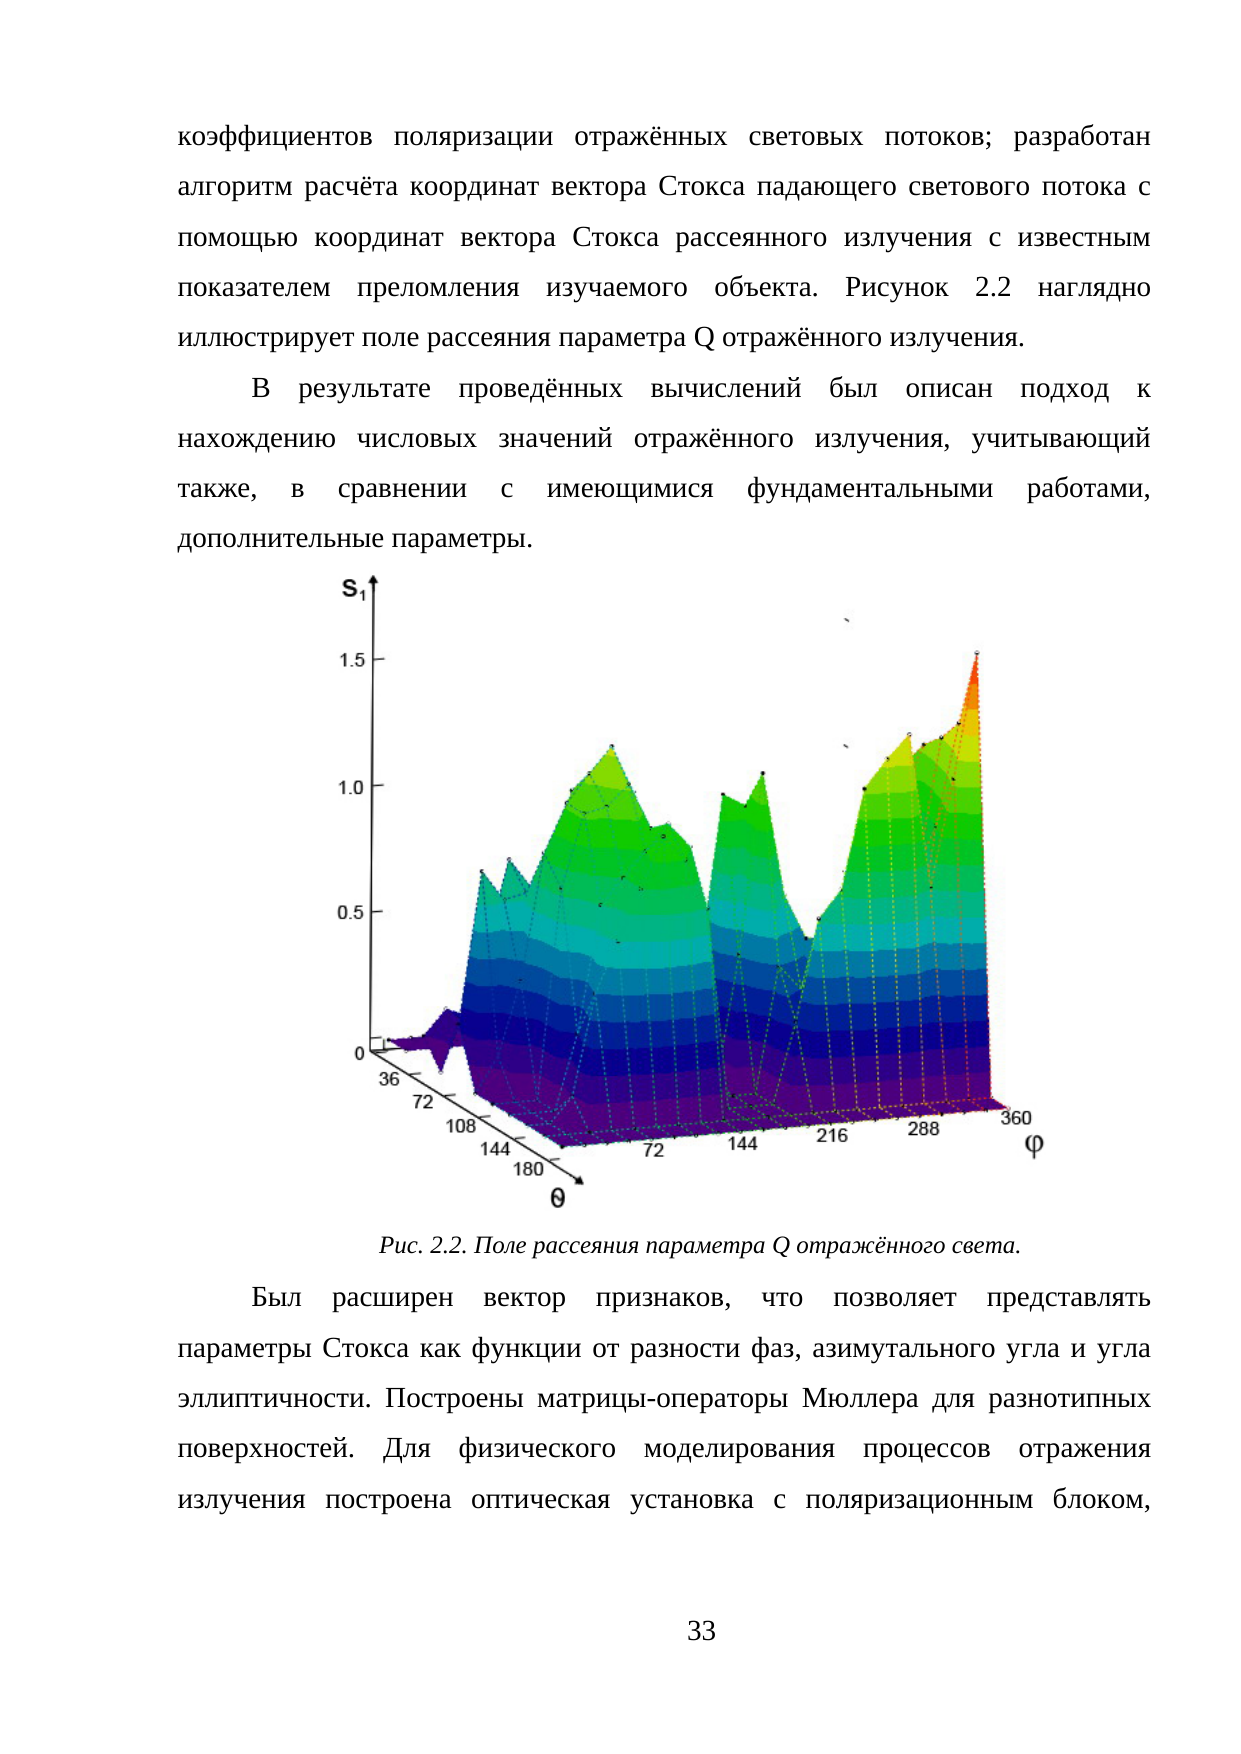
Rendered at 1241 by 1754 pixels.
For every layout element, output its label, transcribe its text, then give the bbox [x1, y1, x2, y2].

picture [251, 571, 1147, 1214]
text Рис. 2.2. Поле рассеяния параметра Q отражённого света. [177, 1230, 1152, 1259]
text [177, 1279, 1152, 1514]
text В результате проведённых вычислений был описан подход к нахождению числовых значений отражённого излучения, учитывающий также, в сравнении с имеющимися фундаментальными работами, дополнительные параметры. [177, 370, 1152, 554]
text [177, 118, 1152, 353]
